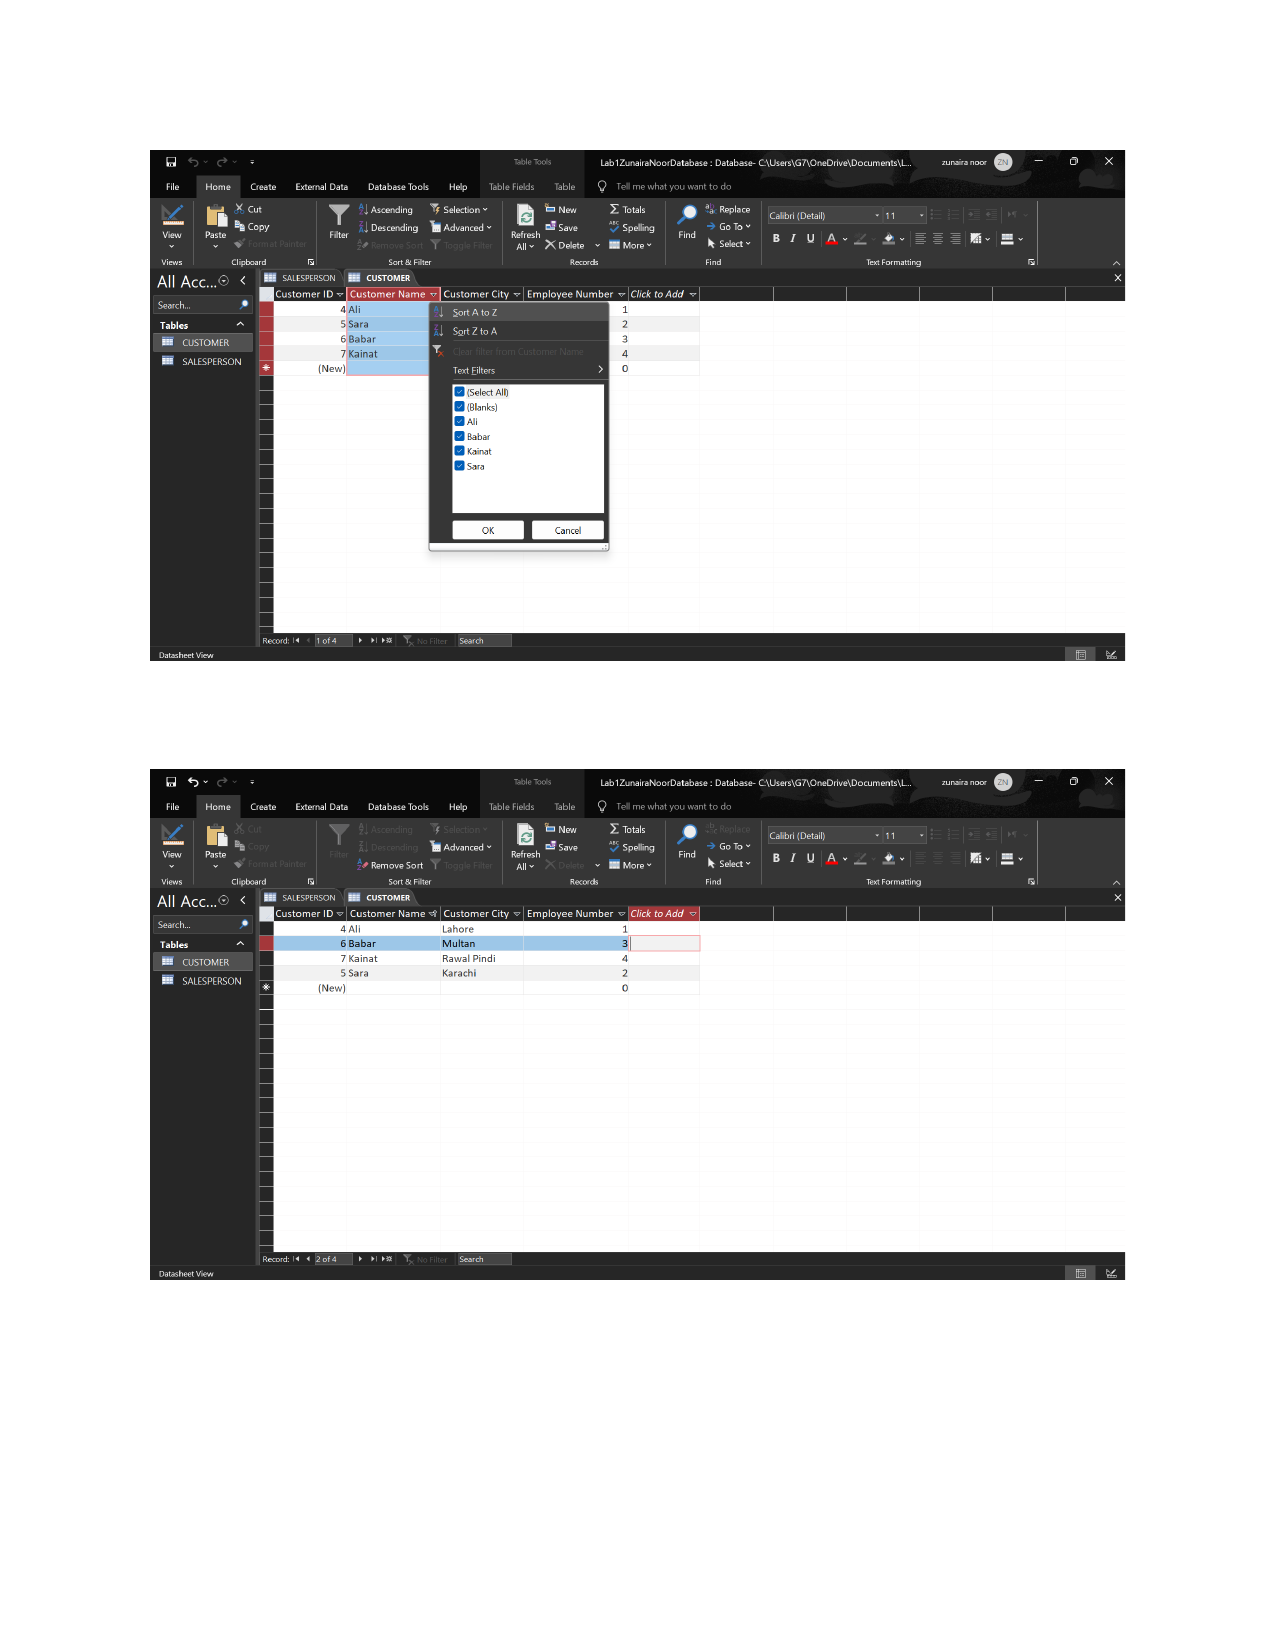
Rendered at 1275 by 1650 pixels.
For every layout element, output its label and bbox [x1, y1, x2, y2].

picture [150, 150, 1125, 661]
picture [150, 769, 1125, 1280]
